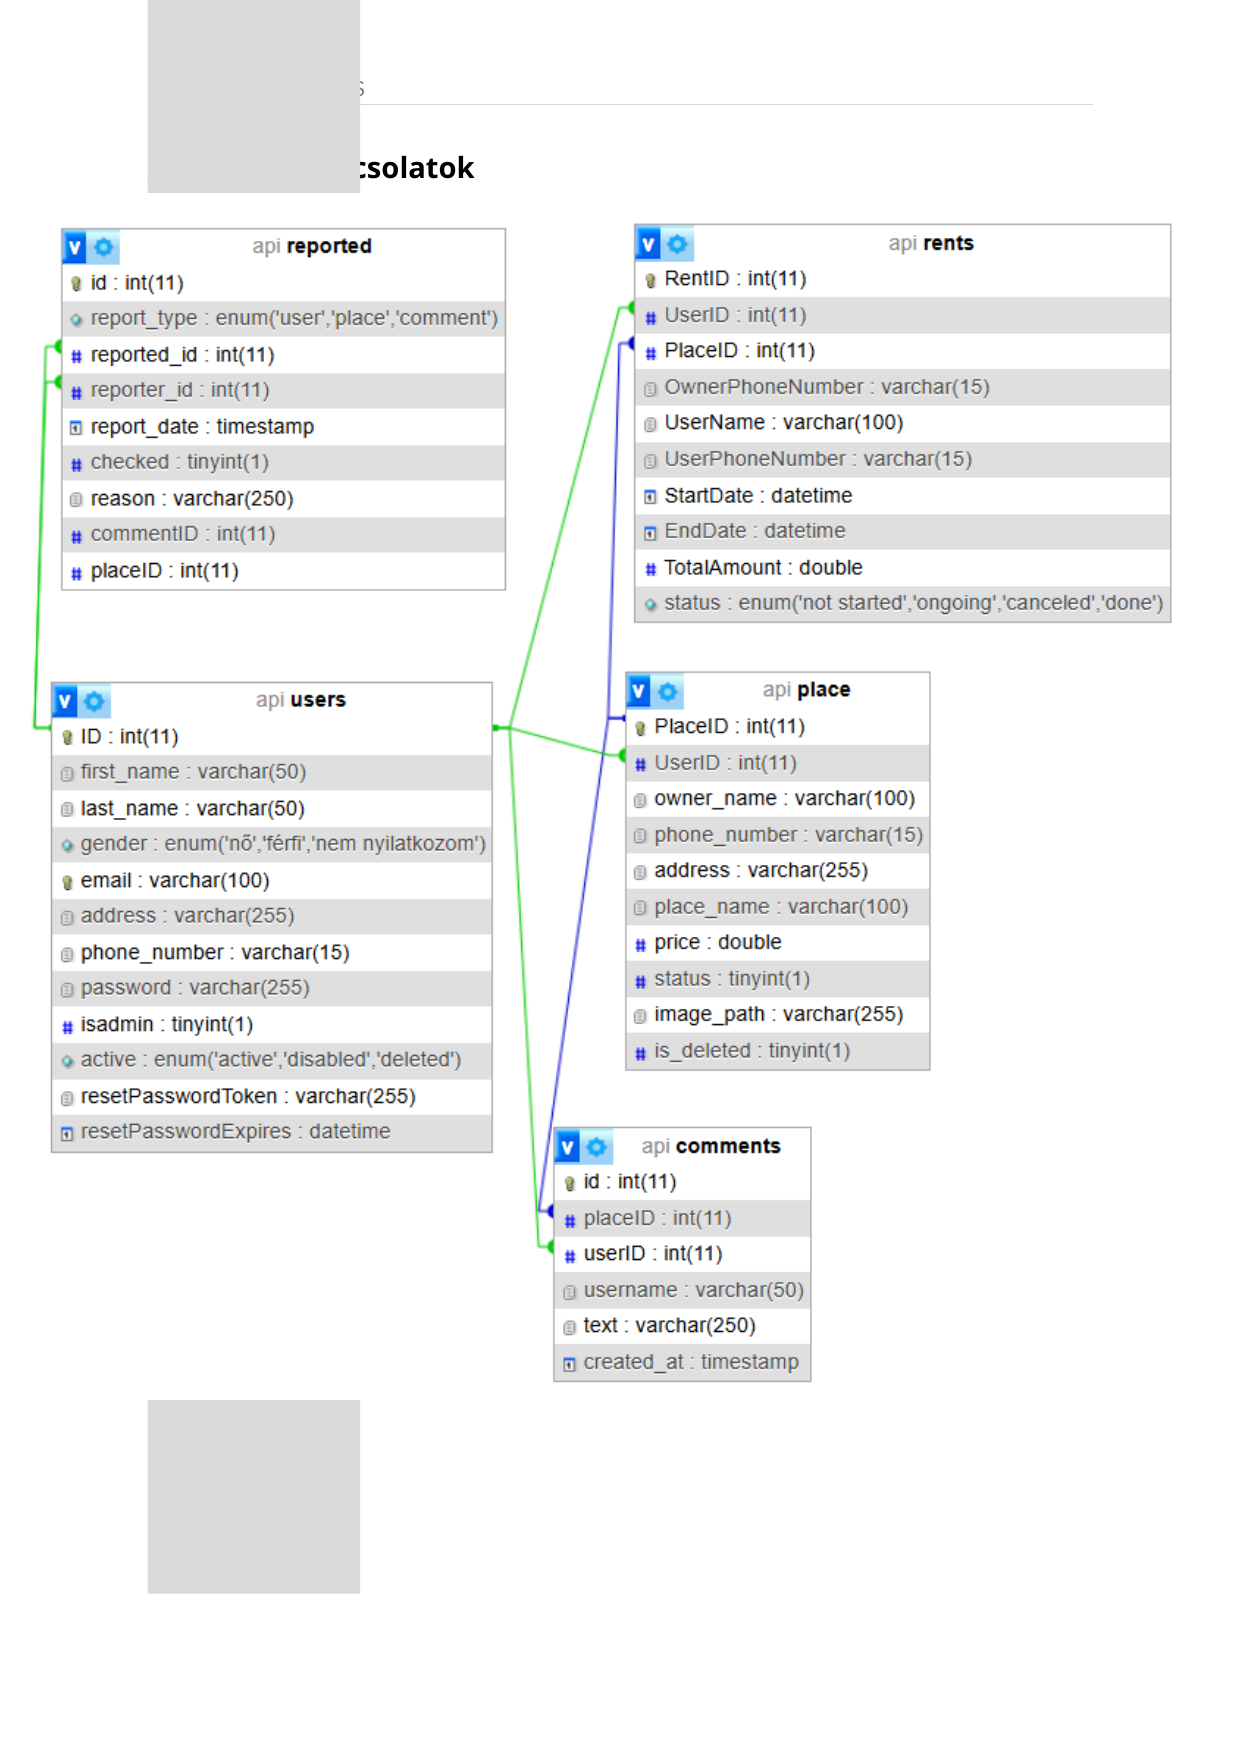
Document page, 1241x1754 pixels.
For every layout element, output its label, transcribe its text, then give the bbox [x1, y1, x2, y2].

picture [4, 193, 1235, 1400]
list Adatbázis kapcsolatok [361, 148, 1093, 187]
